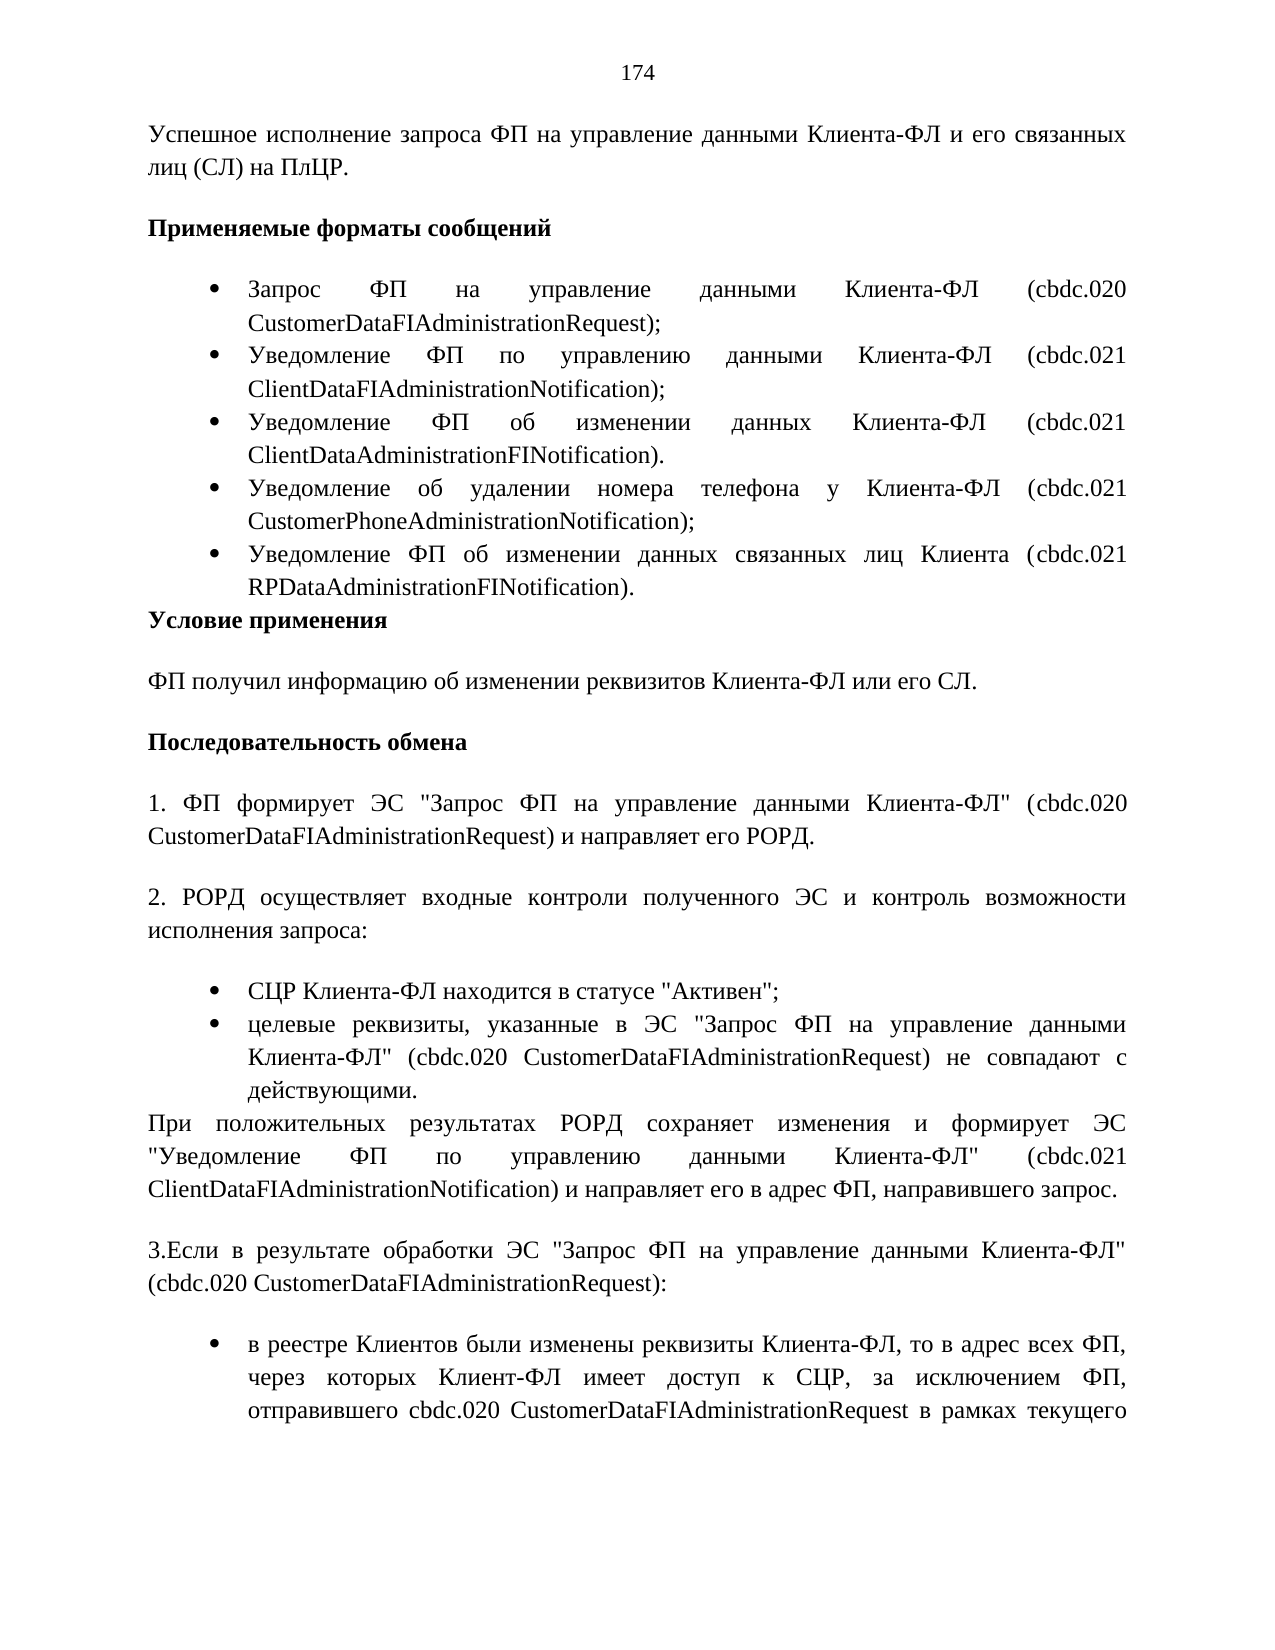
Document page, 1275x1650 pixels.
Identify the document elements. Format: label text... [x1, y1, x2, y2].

text Последовательность обмена [148, 727, 1127, 756]
text Условие применения [148, 605, 1127, 633]
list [210, 1329, 1127, 1424]
list Уведомление ФП об изменении данных Клиента-ФЛ (cbdc.021 ClientDataAdministrationFINotification). [210, 407, 1127, 468]
text 2. РОРД осуществляет входные контроли полученного ЭС и контроль возможности исполнения запроса: [148, 882, 1127, 944]
list Запрос ФП на управление данными Клиента-ФЛ (cbdc.020 CustomerDataFIAdministrationRequest); [210, 274, 1127, 336]
list Уведомление об удалении номера телефона у Клиента-ФЛ (cbdc.021 CustomerPhoneAdministrationNotification); [210, 473, 1127, 534]
text 3.Если в результате обработки ЭС "Запрос ФП на управление данными Клиента-ФЛ" (cbdc.020 CustomerDataFIAdministrationRequest): [148, 1235, 1127, 1297]
list Уведомление ФП об изменении данных связанных лиц Клиента (cbdc.021 RPDataAdministrationFINotification). [210, 539, 1127, 601]
text ФП получил информацию об изменении реквизитов Клиента-ФЛ или его СЛ. [148, 666, 1127, 694]
text Успешное исполнение запроса ФП на управление данными Клиента-ФЛ и его связанных лиц (СЛ) на ПлЦР. [148, 119, 1127, 181]
list Уведомление ФП по управлению данными Клиента-ФЛ (cbdc.021 ClientDataFIAdministrationNotification); [210, 341, 1127, 402]
text 1. ФП формирует ЭС "Запрос ФП на управление данными Клиента-ФЛ" (cbdc.020 CustomerDataFIAdministrationRequest) и направляет его РОРД. [148, 788, 1127, 850]
list целевые реквизиты, указанные в ЭС "Запрос ФП на управление данными Клиента-ФЛ" (cbdc.020 CustomerDataFIAdministrationRequest) не совпадают с действующими. [210, 1009, 1127, 1104]
text Применяемые форматы сообщений [148, 213, 1127, 242]
text При положительных результатах РОРД сохраняет изменения и формирует ЭС "Уведомление ФП по управлению данными Клиента-ФЛ" (cbdc.021 ClientDataFIAdministrationNotification) и направляет его в адрес ФП, направившего запрос. [148, 1108, 1127, 1203]
list СЦР Клиента-ФЛ находится в статусе "Активен"; [210, 976, 1127, 1005]
